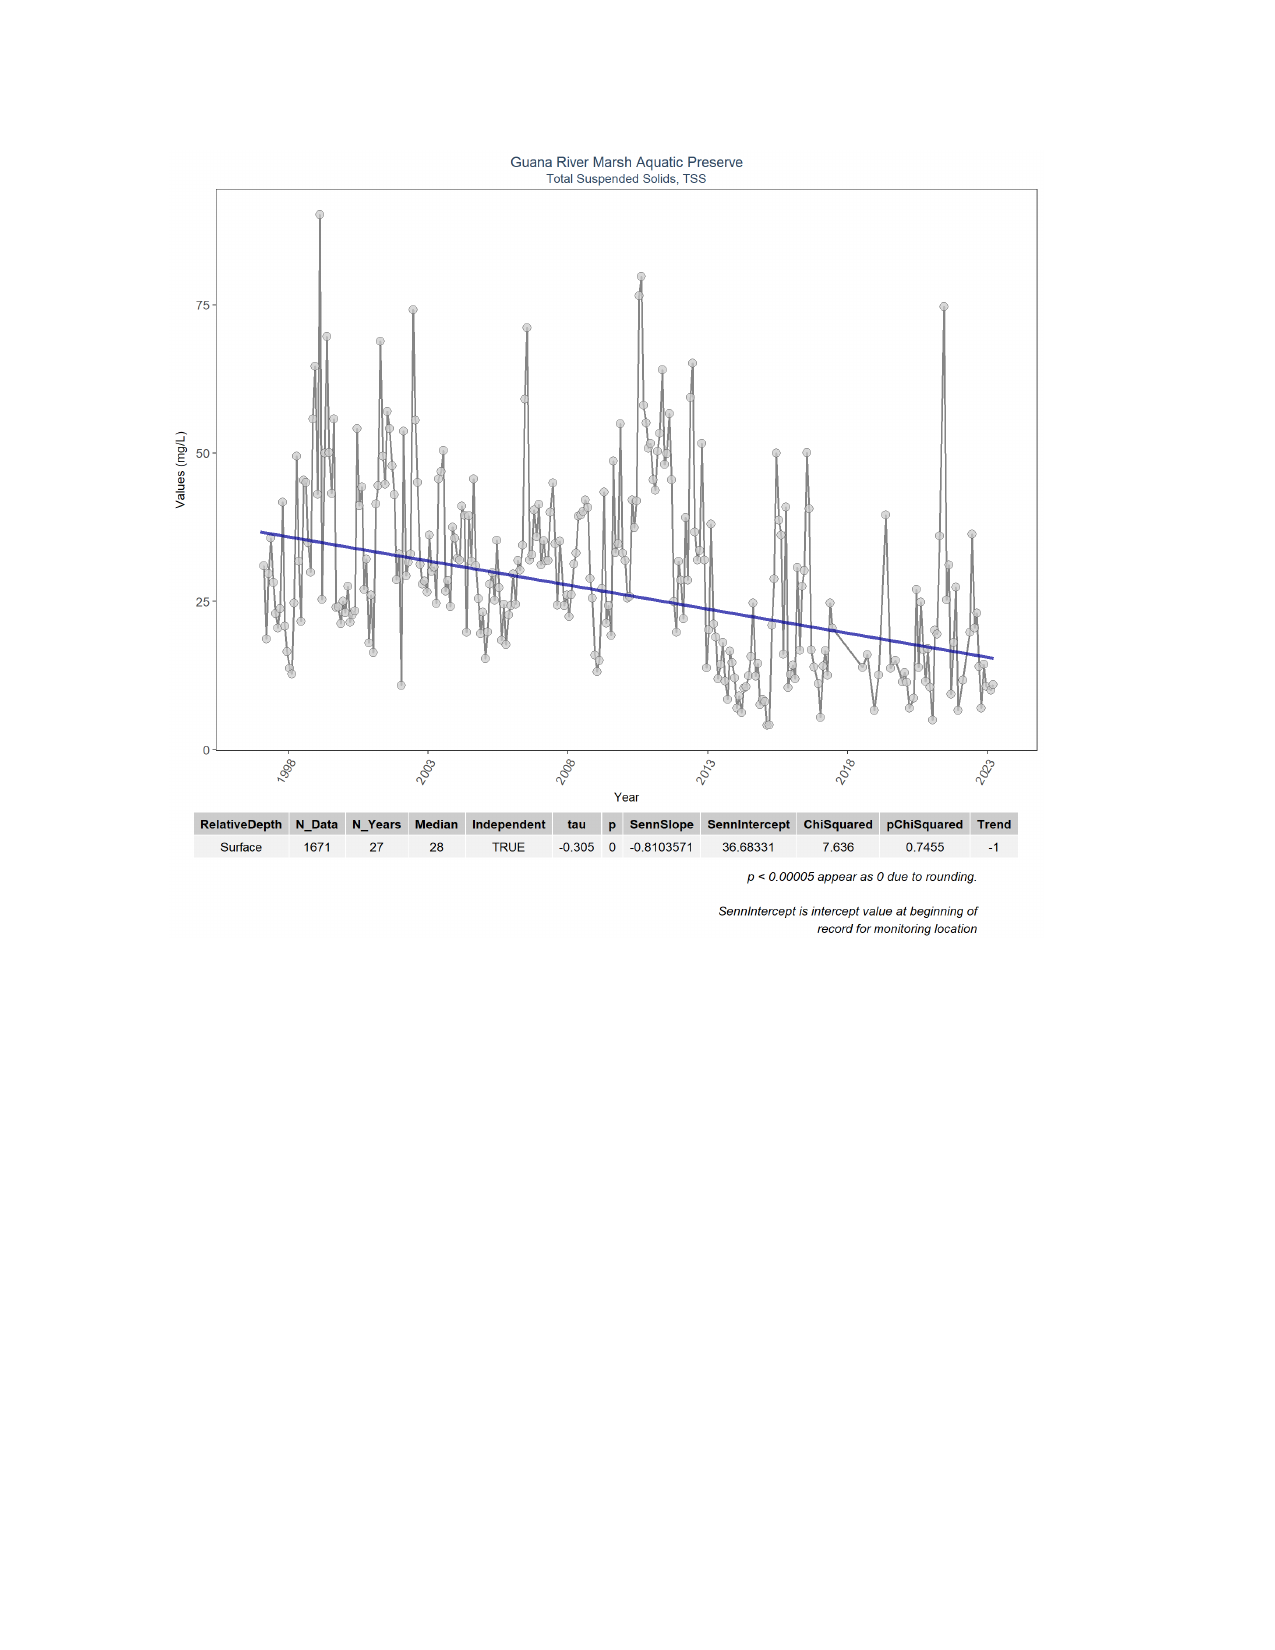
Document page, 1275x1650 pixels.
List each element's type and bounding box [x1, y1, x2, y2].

picture [168, 150, 1044, 938]
